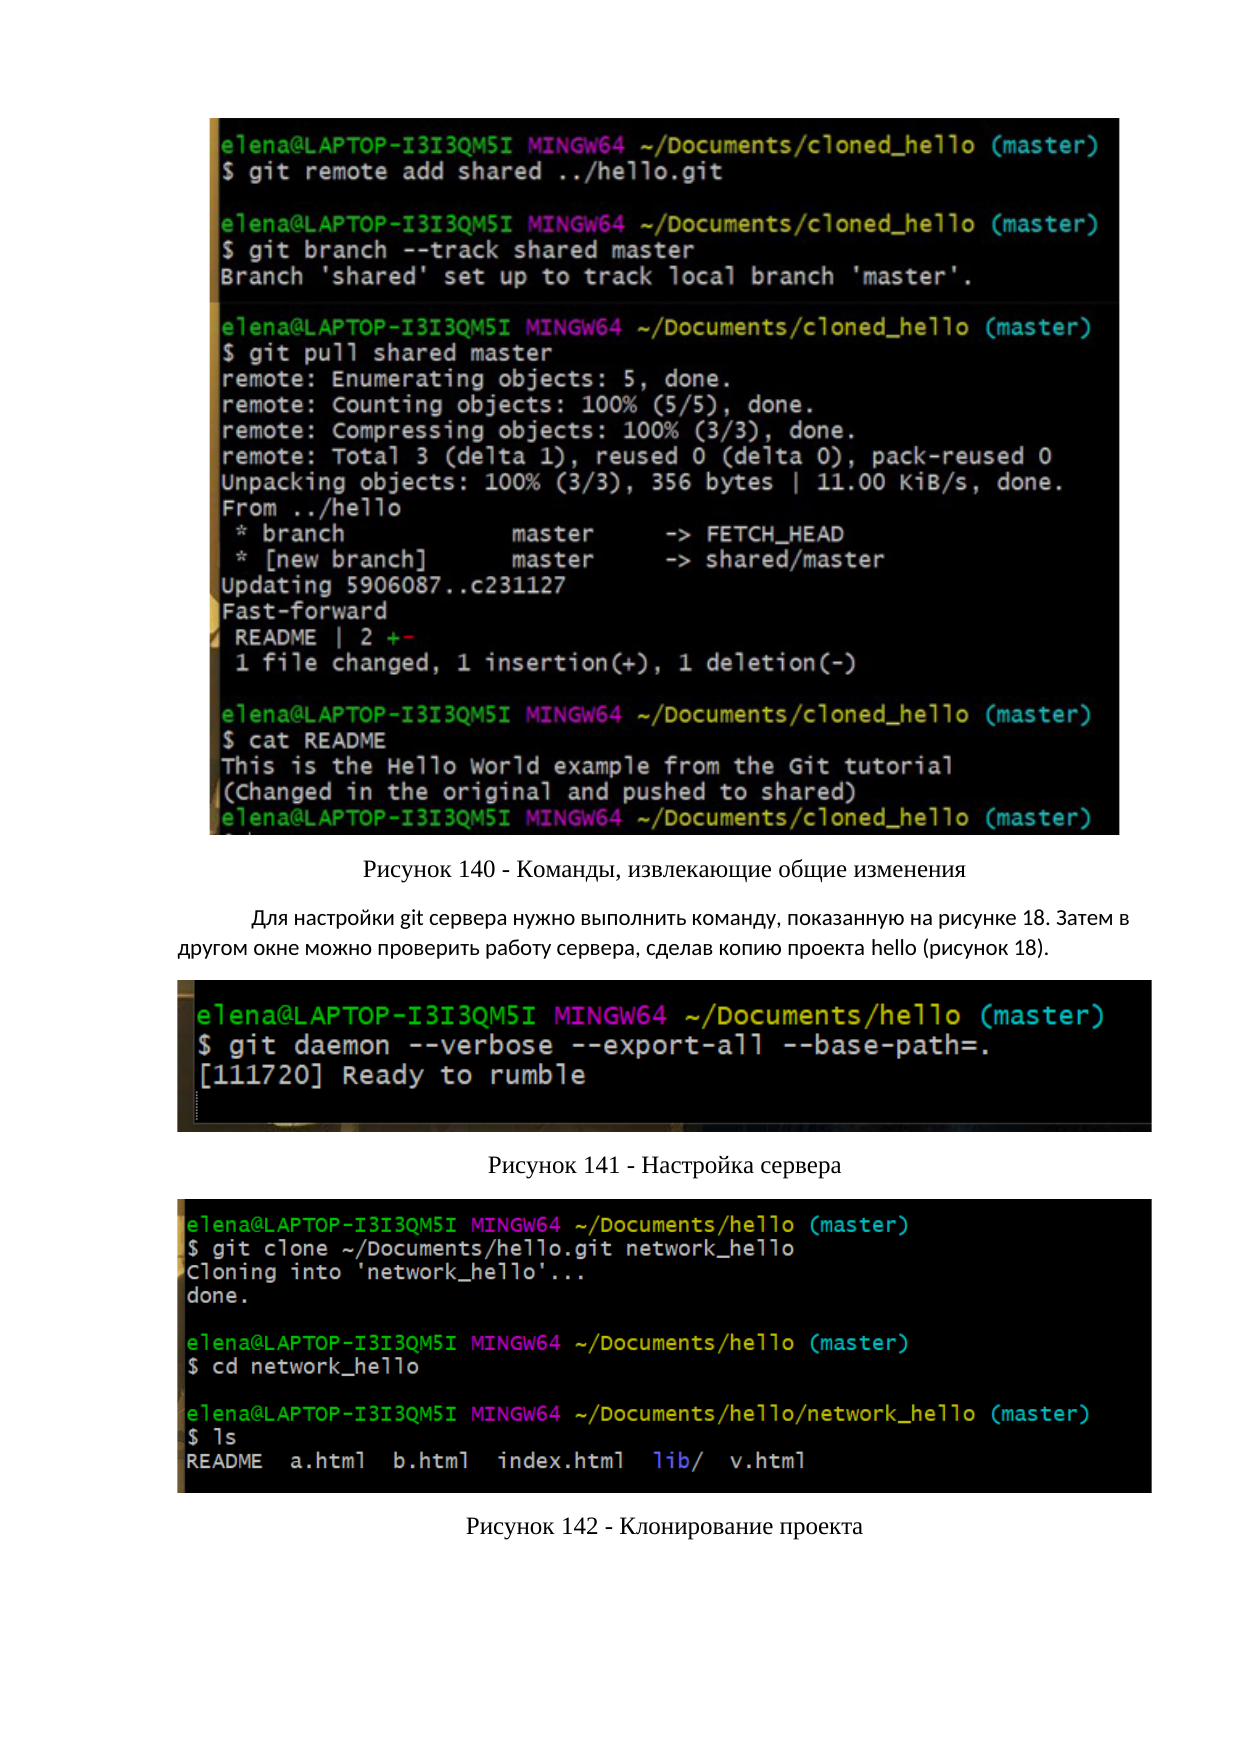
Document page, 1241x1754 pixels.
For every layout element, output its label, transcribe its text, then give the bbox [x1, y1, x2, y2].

text Рисунок 140 - Команды, извлекающие общие изменения [177, 854, 1152, 882]
picture [209, 118, 1120, 835]
text Для настройки git сервера нужно выполнить команду, показанную на рисунке 18. Затем в другом окне можно проверить работу сервера, сделав копию проекта hello (рисунок 18). [177, 903, 1152, 962]
picture [177, 980, 1152, 1132]
text Рисунок 142 - Клонирование проекта [177, 1511, 1152, 1540]
text Рисунок 141 - Настройка сервера [177, 1150, 1152, 1179]
picture [177, 1199, 1152, 1493]
